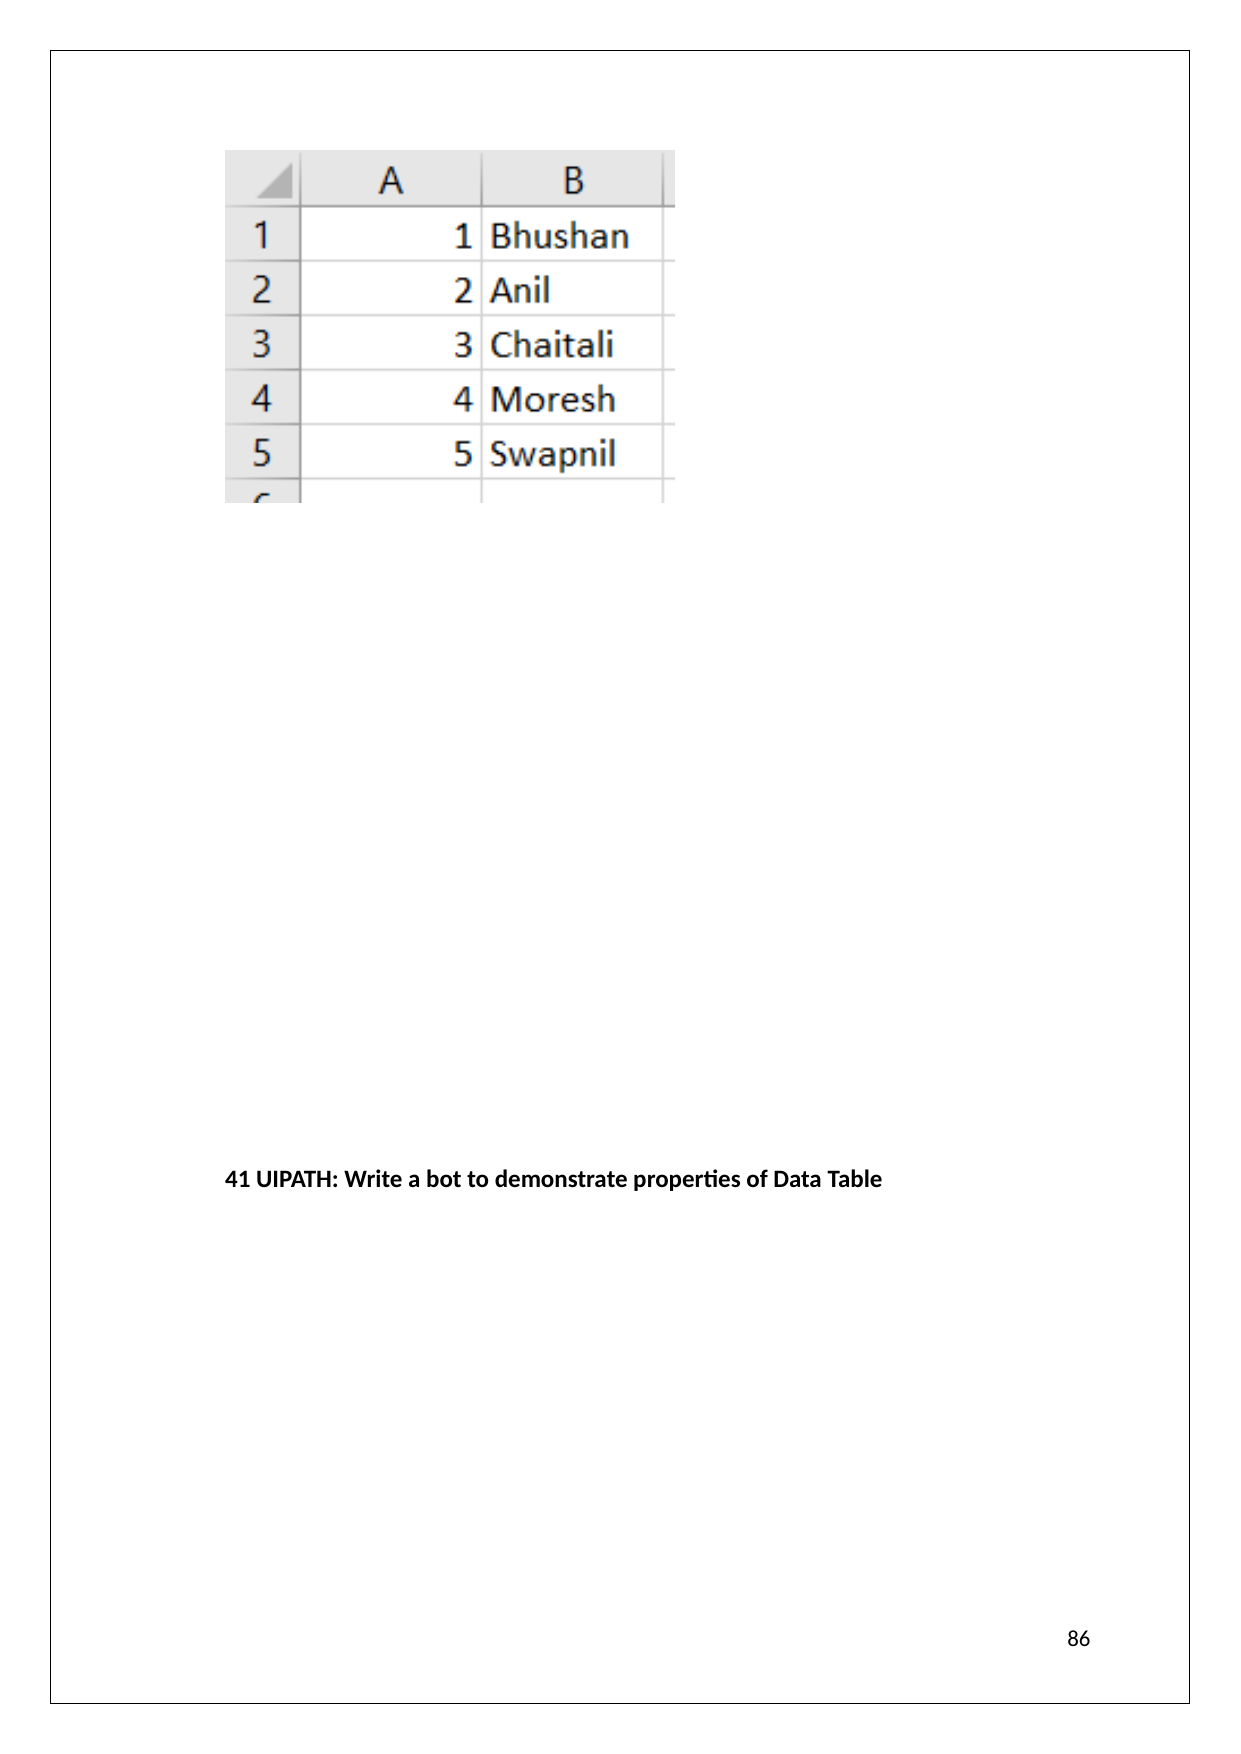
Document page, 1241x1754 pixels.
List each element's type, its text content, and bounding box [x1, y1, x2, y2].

list 41 UIPATH: Write a bot to demonstrate properties of Data Table [225, 1163, 1090, 1194]
picture [225, 150, 675, 503]
